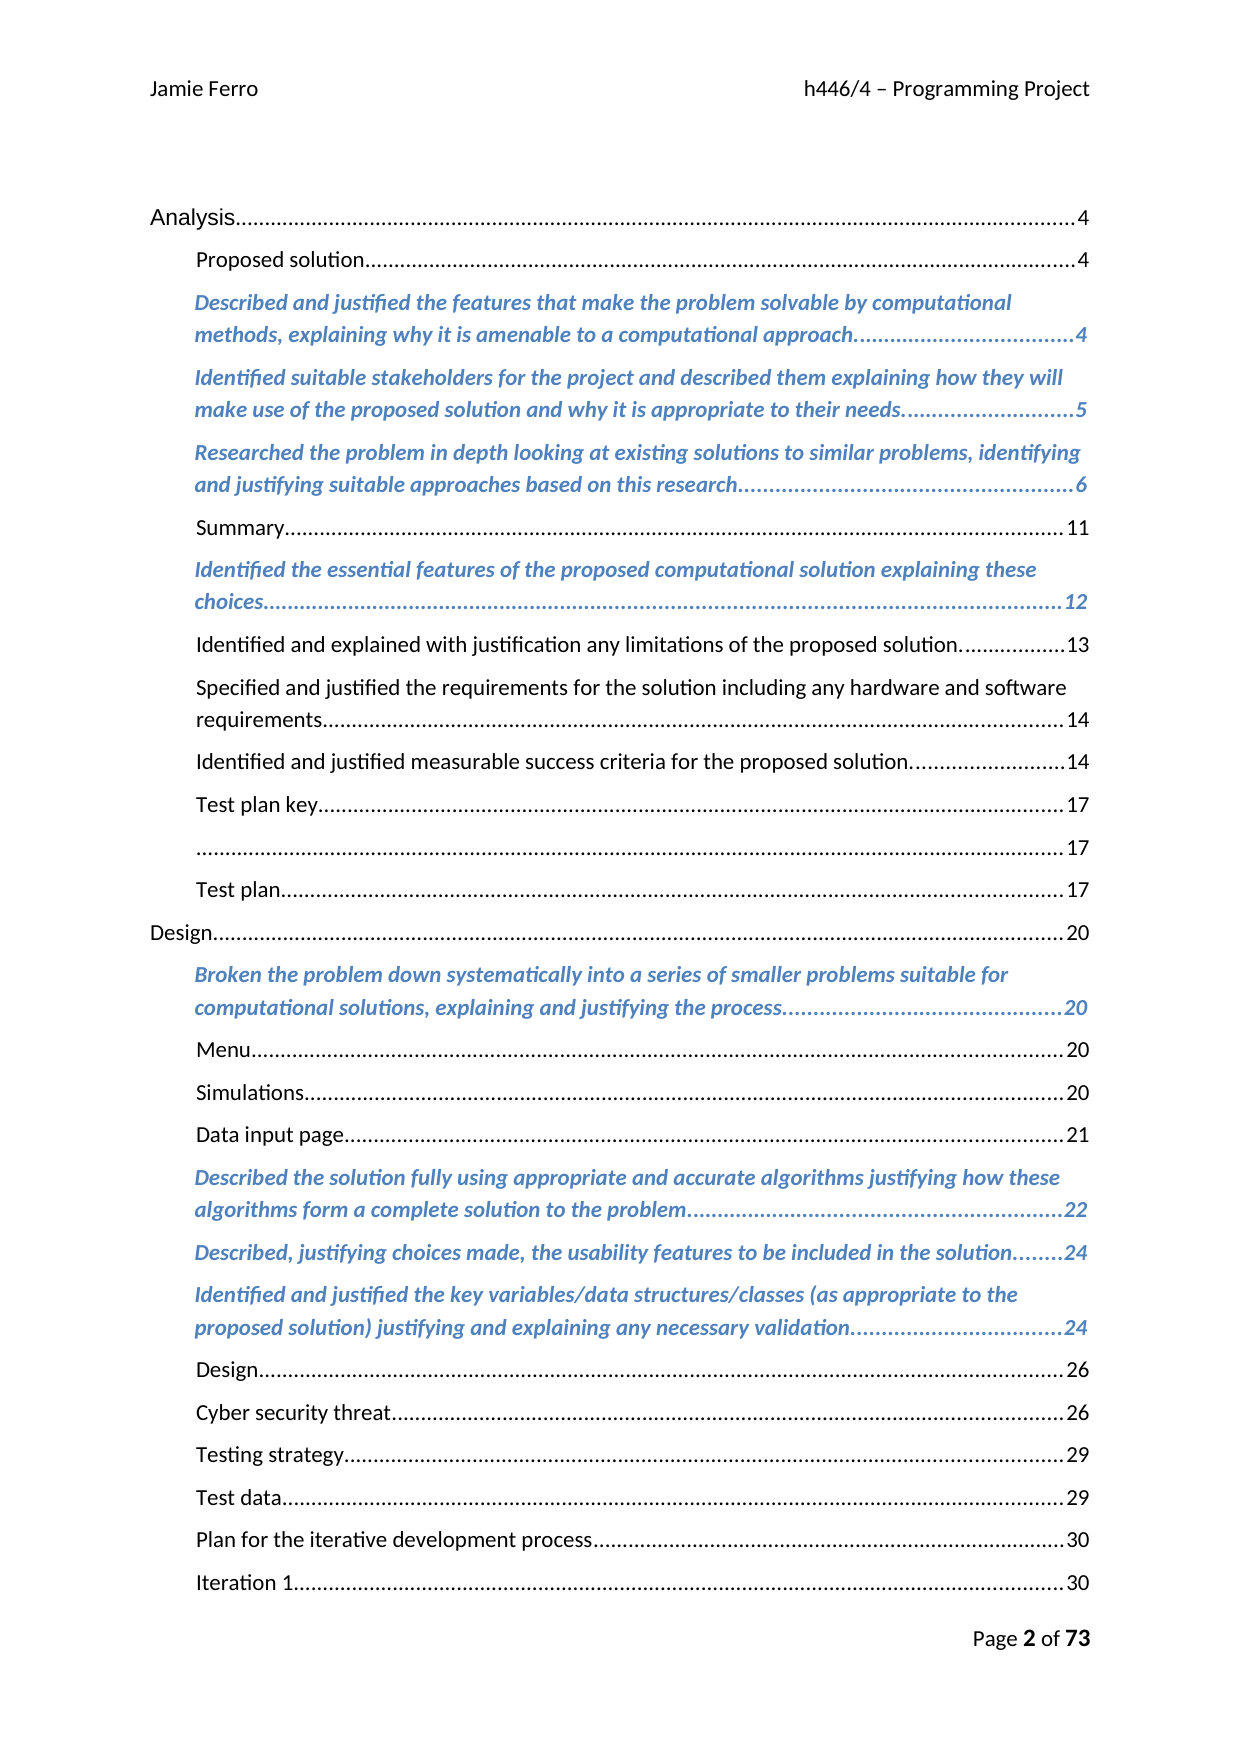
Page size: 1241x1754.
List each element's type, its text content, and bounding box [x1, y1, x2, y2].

text Described the solution fully using appropriate and accurate algorithms justifying how these algorithms form a complete solution to the problem. 22 [194, 1163, 1090, 1223]
text Identified and justified the key variables/data structures/classes (as appropriate to the proposed solution) justifying and explaining any necessary validation. 24 [194, 1280, 1090, 1341]
text Simulations 20 [196, 1078, 1090, 1106]
text Broken the problem down systematically into a series of smaller problems suitable for computational solutions, explaining and justifying the process. 20 [194, 960, 1090, 1021]
text Identified and explained with justification any limitations of the proposed solution. 13 [196, 630, 1090, 658]
text 17 [196, 833, 1090, 861]
text Described, justifying choices made, the usability features to be included in the solution. 24 [194, 1238, 1090, 1266]
text Menu 20 [196, 1035, 1090, 1063]
text Analysis 4 [150, 203, 1090, 231]
text Iteration 1 30 [196, 1568, 1090, 1596]
text Proposed solution 4 [196, 246, 1090, 274]
text Test plan 17 [196, 875, 1090, 903]
text Researched the problem in depth looking at existing solutions to similar problems, identifying and justifying suitable approaches based on this research 6 [194, 438, 1090, 498]
text Identified the essential features of the proposed computational solution explaining these choices 12 [194, 555, 1090, 615]
text Testing strategy 29 [196, 1440, 1090, 1468]
text Test data 29 [196, 1483, 1090, 1511]
text Cyber security threat 26 [196, 1398, 1090, 1426]
text Design 20 [150, 918, 1090, 946]
text Summary 11 [196, 513, 1090, 541]
text Specified and justified the requirements for the solution including any hardware and software requirements. 14 [196, 673, 1090, 733]
text Identified and justified measurable success criteria for the proposed solution. 14 [196, 747, 1090, 775]
text Described and justified the features that make the problem solvable by computational methods, explaining why it is amenable to a computational approach. 4 [194, 288, 1090, 348]
text Plan for the iterative development process 30 [196, 1526, 1090, 1554]
text Data input page 21 [196, 1120, 1090, 1148]
text Identified suitable stakeholders for the project and described them explaining how they will make use of the proposed solution and why it is appropriate to their needs. 5 [194, 363, 1090, 423]
text Design 26 [196, 1355, 1090, 1383]
text Test plan key 17 [196, 790, 1090, 818]
